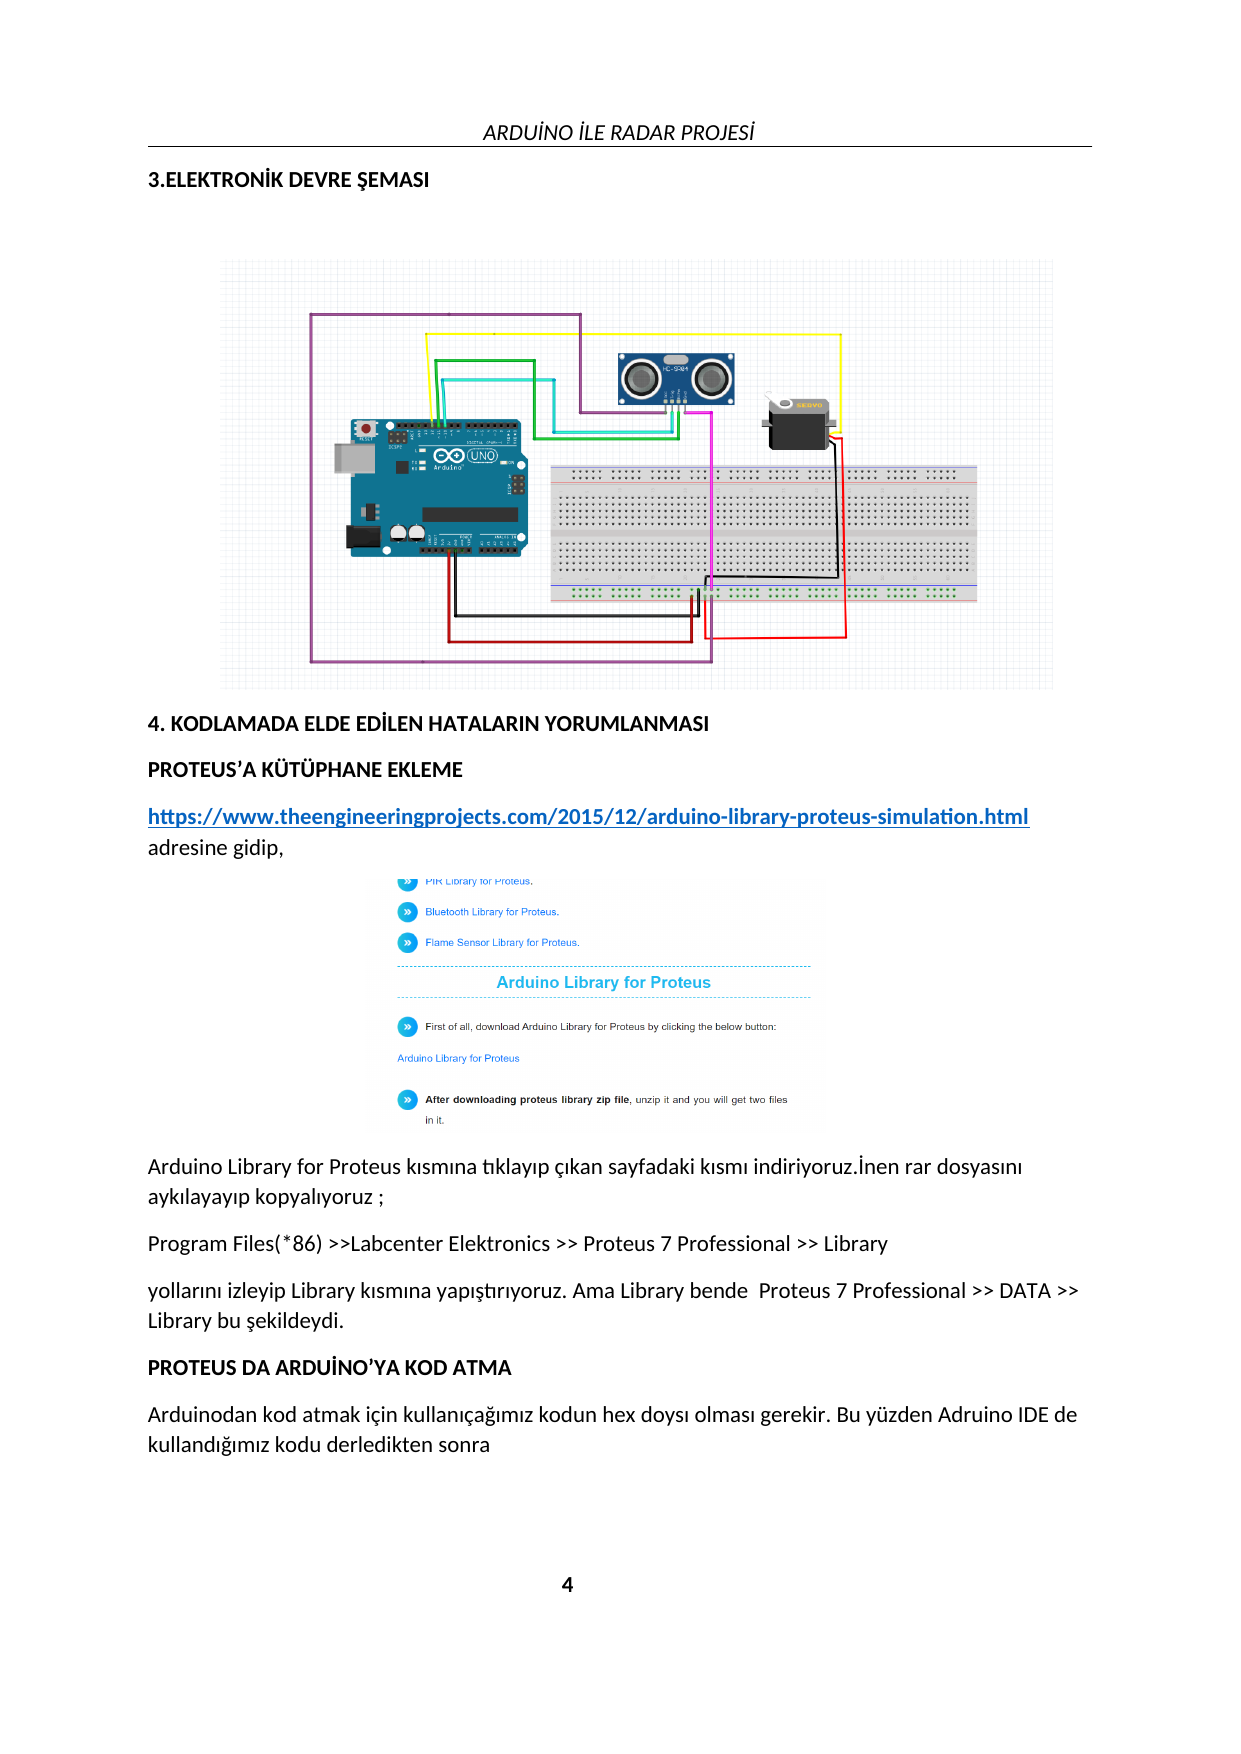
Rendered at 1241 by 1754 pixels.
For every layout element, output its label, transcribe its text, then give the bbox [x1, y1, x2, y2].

text 3.ELEKTRONİK DEVRE ŞEMASI [148, 166, 1092, 193]
text 4 [148, 1571, 1092, 1599]
text Arduinodan kod atmak için kullanıçağımız kodun hex doysı olması gerekir. Bu yüzden Adruino IDE de kullandığımız kodu derledikten sonra [148, 1400, 1092, 1458]
text ARDUİNO İLE RADAR PROJESİ [148, 118, 1092, 146]
text Arduino Library for Proteus kısmına tıklayıp çıkan sayfadaki kısmı indiriyoruz.İnen rar dosyasını aykılayayıp kopyalıyoruz ; [148, 1152, 1092, 1210]
text yollarını izleyip Library kısmına yapıştırıyoruz. Ama Library bende Proteus 7 Professional >> DATA >> Library bu şekildeydi. [148, 1276, 1092, 1334]
text PROTEUS’A KÜTÜPHANE EKLEME [148, 756, 1092, 784]
text 4. KODLAMADA ELDE EDİLEN HATALARIN YORUMLANMASI [148, 709, 1092, 737]
text Program Files(*86) >>Labcenter Elektronics >> Proteus 7 Professional >> Library [148, 1229, 1092, 1257]
text https://www.theengineeringprojects.com/2015/12/arduino-library-proteus-simulation.html adresine gidip, [148, 802, 1092, 861]
picture [364, 879, 827, 1133]
text PROTEUS DA ARDUİNO’YA KOD ATMA [148, 1353, 1092, 1381]
picture [220, 259, 1053, 690]
